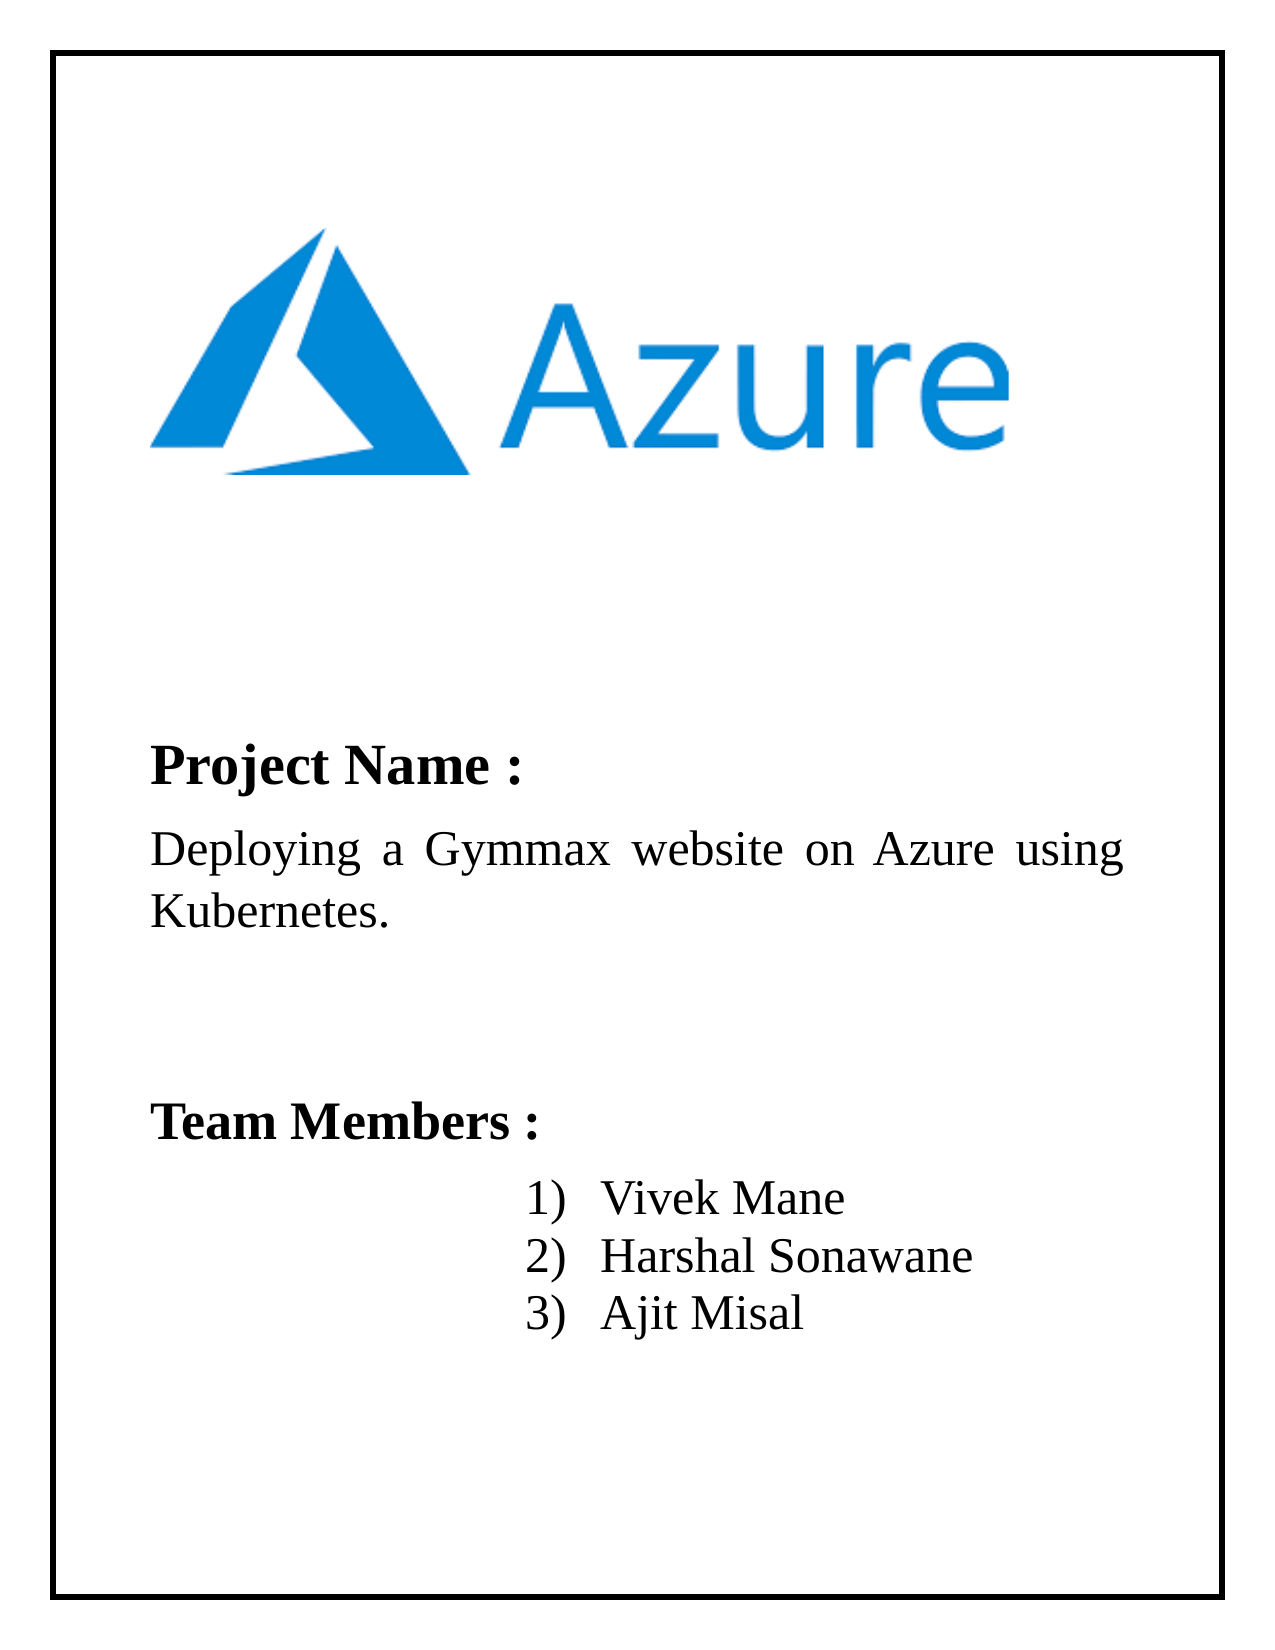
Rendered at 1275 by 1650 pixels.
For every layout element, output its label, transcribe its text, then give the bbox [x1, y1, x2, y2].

list Harshal Sonawane [525, 1225, 1125, 1283]
list Ajit Misal [525, 1283, 1125, 1340]
text Team Members : [150, 1089, 1125, 1151]
text Project Name : [150, 730, 1125, 797]
picture [150, 228, 1009, 475]
text Deploying a Gymmax website on Azure using Kubernetes. [150, 819, 1125, 939]
list Vivek Mane [525, 1168, 1125, 1225]
